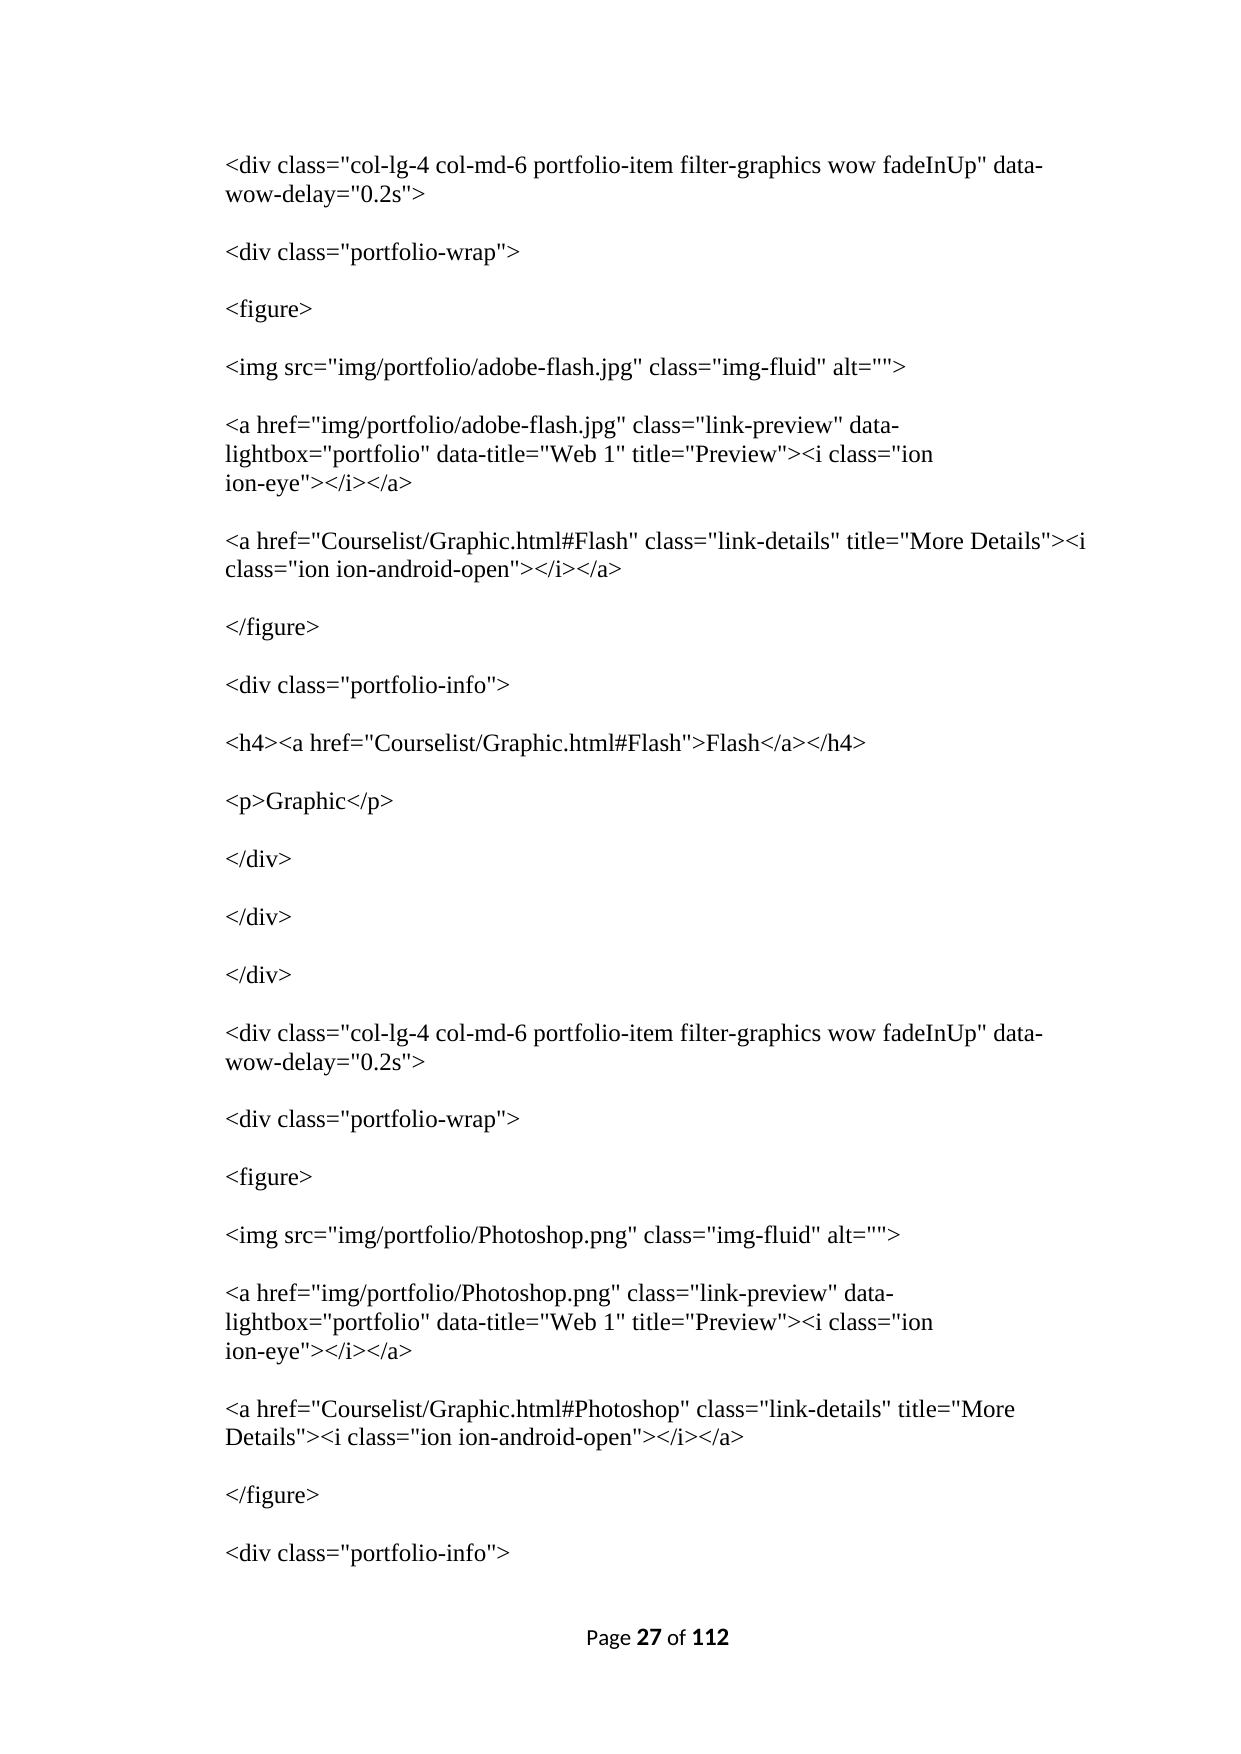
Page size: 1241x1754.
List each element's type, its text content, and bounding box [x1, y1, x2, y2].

text </div> [225, 844, 1090, 873]
text <a href="Courselist/Graphic.html#Flash" class="link-details" title="More Details"><i class="ion ion-android-open"></i></a> [225, 526, 1090, 583]
text <img src="img/portfolio/Photoshop.png" class="img-fluid" alt=""> [225, 1220, 1090, 1249]
text <div class="portfolio-wrap"> [225, 237, 1090, 265]
text <a href="img/portfolio/adobe-flash.jpg" class="link-preview" data-lightbox="portfolio" data-title="Web 1" title="Preview"><i class="ion ion-eye"></i></a> [225, 410, 1090, 497]
text <div class="col-lg-4 col-md-6 portfolio-item filter-graphics wow fadeInUp" data-wow-delay="0.2s"> [225, 150, 1090, 207]
text <div class="col-lg-4 col-md-6 portfolio-item filter-graphics wow fadeInUp" data-wow-delay="0.2s"> [225, 1018, 1090, 1075]
text <div class="portfolio-info"> [225, 670, 1090, 699]
text <figure> [225, 294, 1090, 323]
text <div class="portfolio-info"> [225, 1538, 1090, 1567]
text <img src="img/portfolio/adobe-flash.jpg" class="img-fluid" alt=""> [225, 352, 1090, 381]
text </figure> [225, 612, 1090, 641]
text </figure> [225, 1480, 1090, 1509]
text <figure> [225, 1162, 1090, 1191]
text <p>Graphic</p> [225, 786, 1090, 815]
text <a href="Courselist/Graphic.html#Photoshop" class="link-details" title="More Details"><i class="ion ion-android-open"></i></a> [225, 1394, 1090, 1451]
text <div class="portfolio-wrap"> [225, 1104, 1090, 1133]
text </div> [225, 902, 1090, 931]
text <h4><a href="Courselist/Graphic.html#Flash">Flash</a></h4> [225, 728, 1090, 757]
text </div> [225, 960, 1090, 989]
text <a href="img/portfolio/Photoshop.png" class="link-preview" data-lightbox="portfolio" data-title="Web 1" title="Preview"><i class="ion ion-eye"></i></a> [225, 1278, 1090, 1364]
